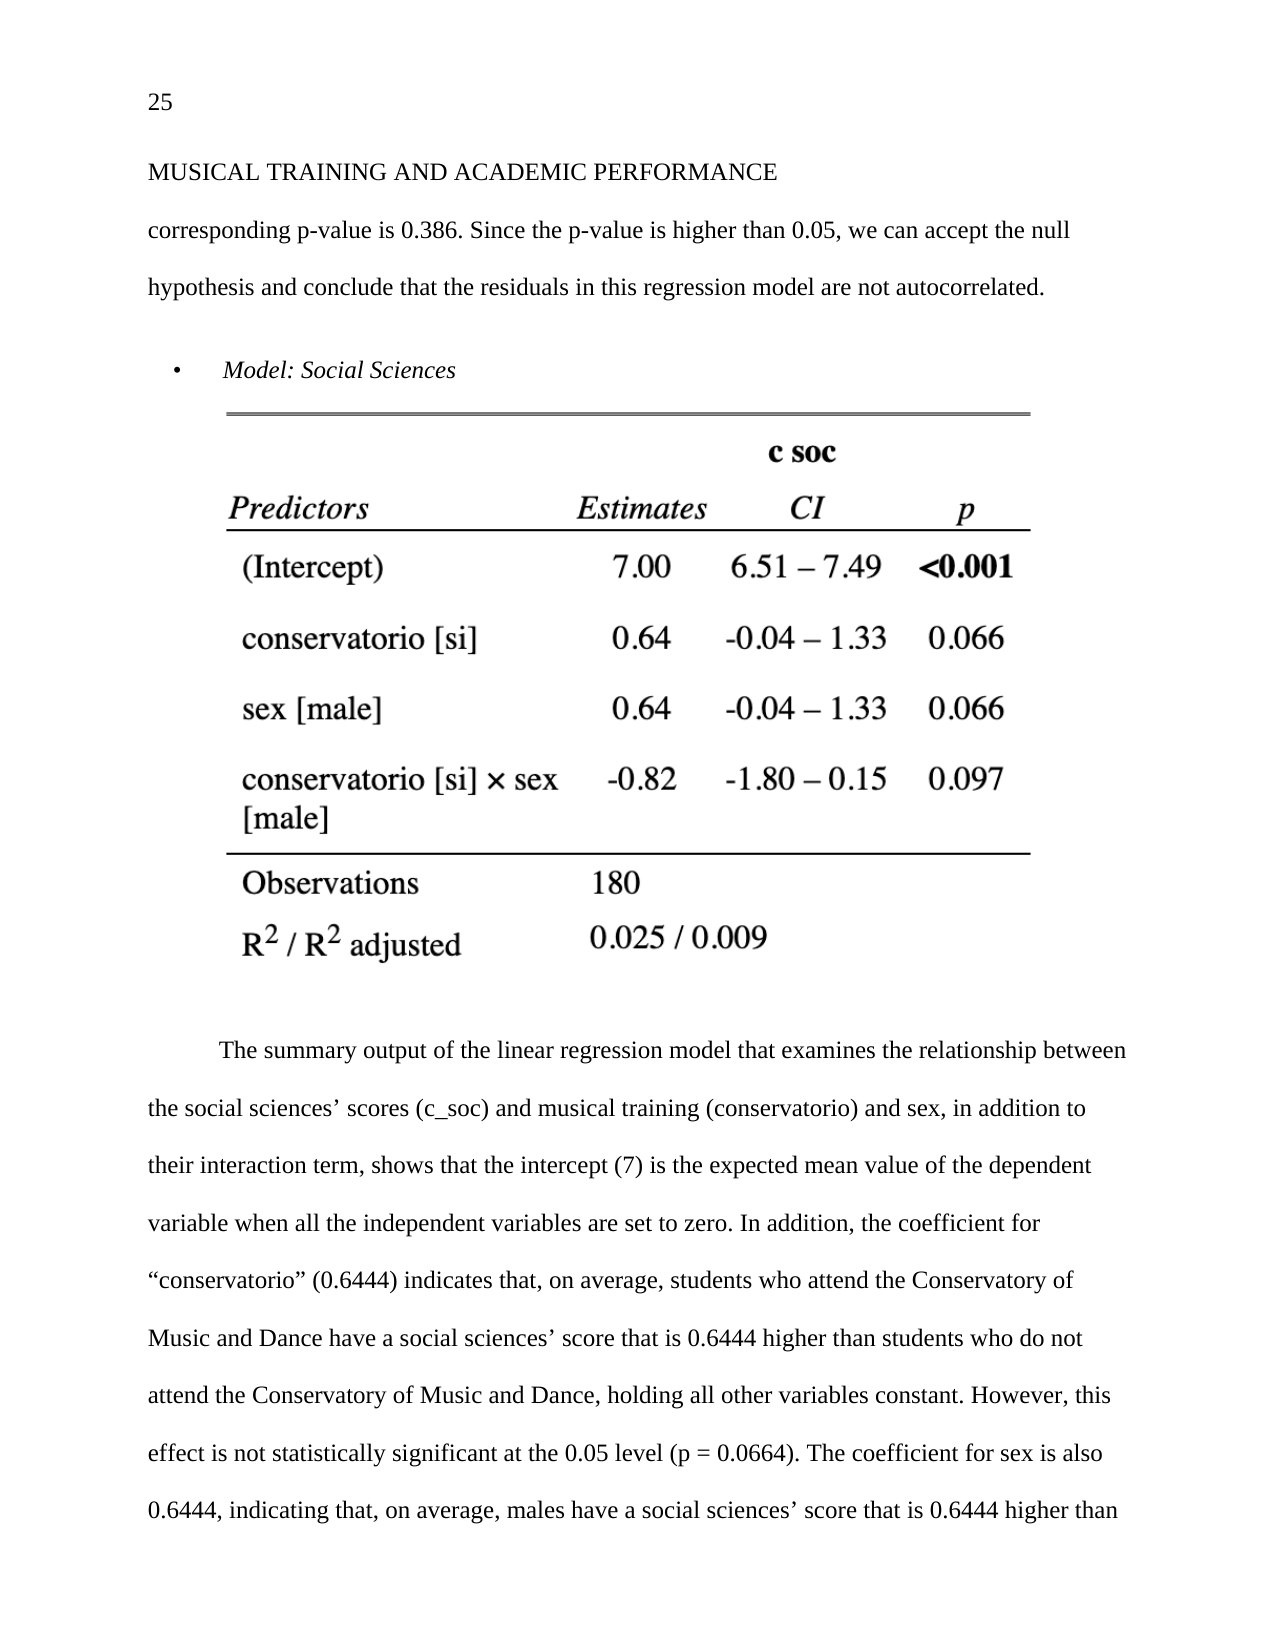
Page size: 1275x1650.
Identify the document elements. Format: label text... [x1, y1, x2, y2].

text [148, 1035, 1127, 1524]
list Model: Social Sciences [173, 355, 1127, 384]
picture [218, 402, 1060, 982]
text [148, 215, 1127, 301]
